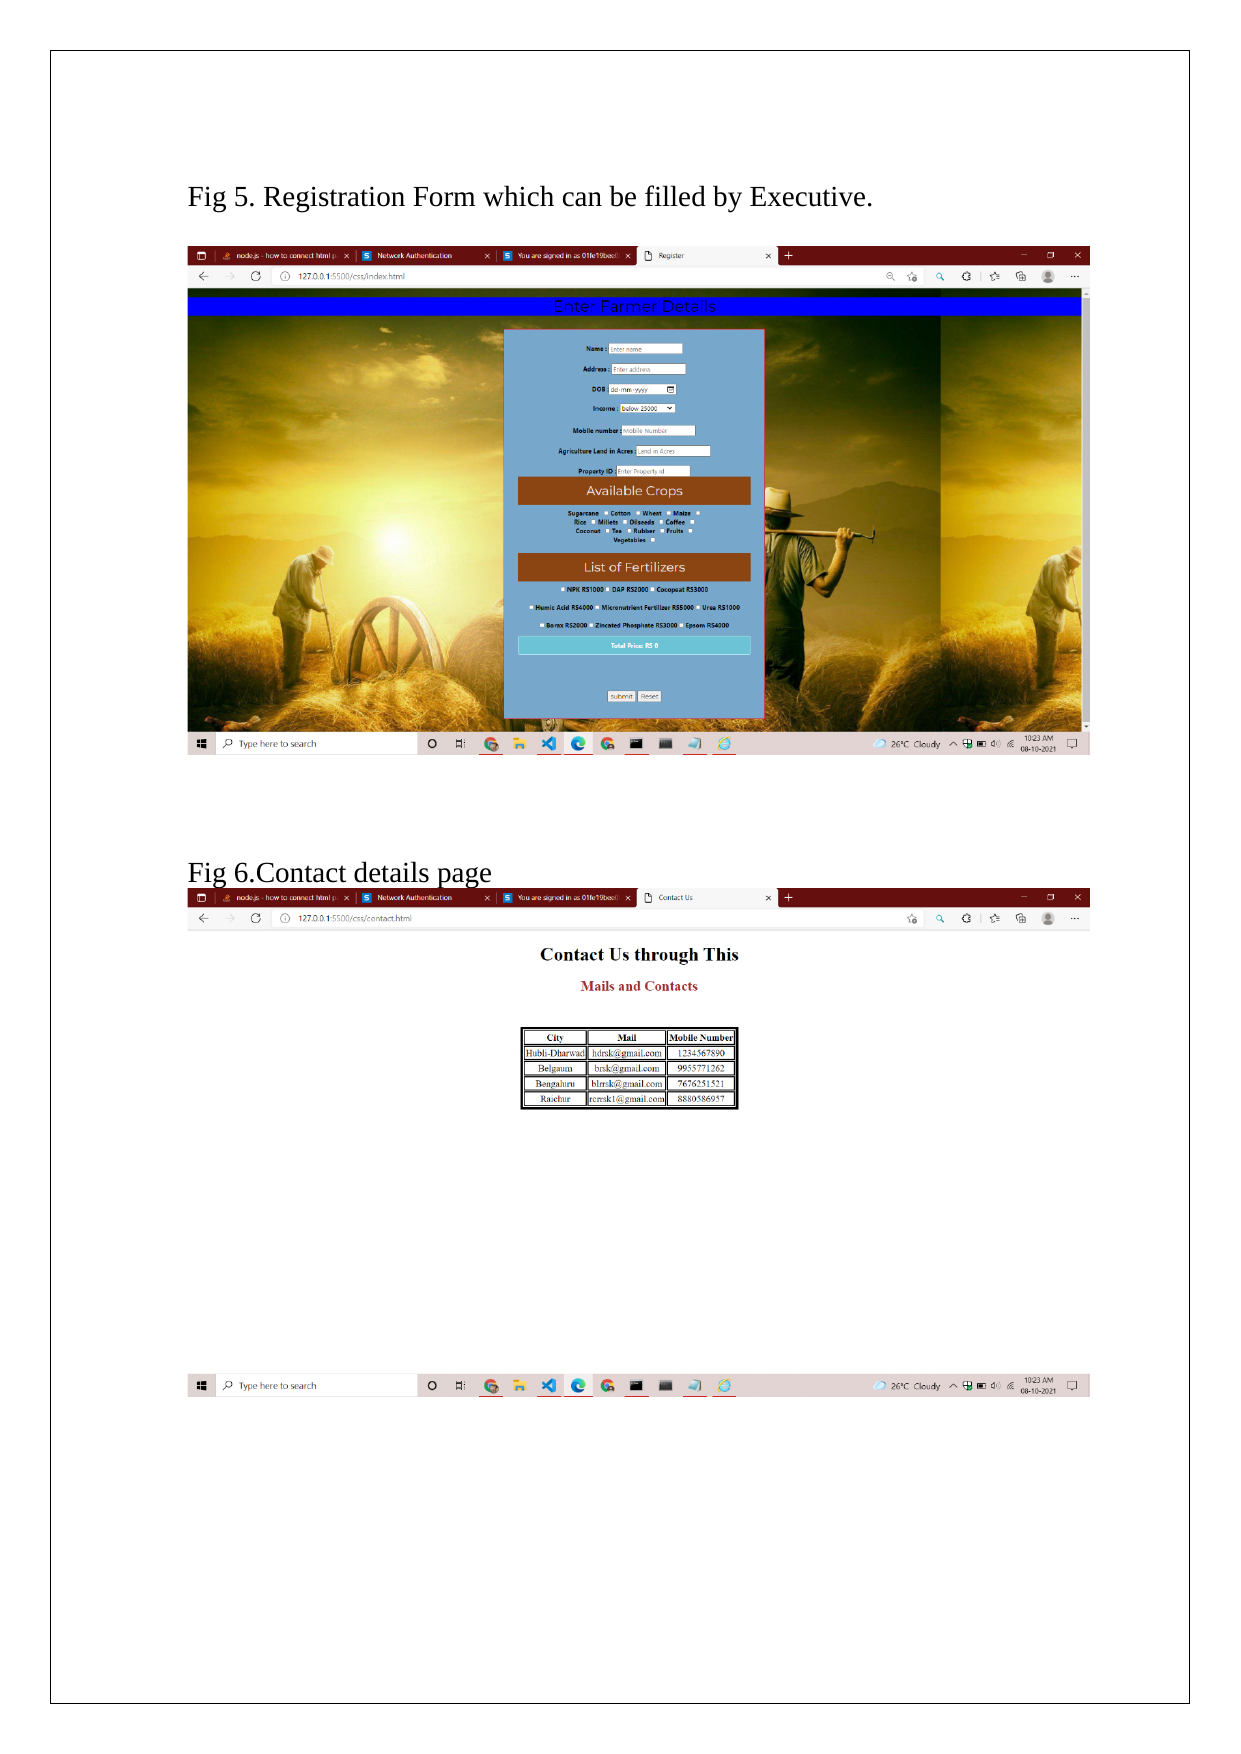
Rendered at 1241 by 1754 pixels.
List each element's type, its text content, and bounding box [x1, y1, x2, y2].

picture [187, 246, 1090, 755]
text Fig 5. Registration Form which can be filled by Executive. [187, 179, 1090, 213]
picture [187, 888, 1090, 1397]
text Fig 6.Contact details page [187, 855, 1090, 888]
